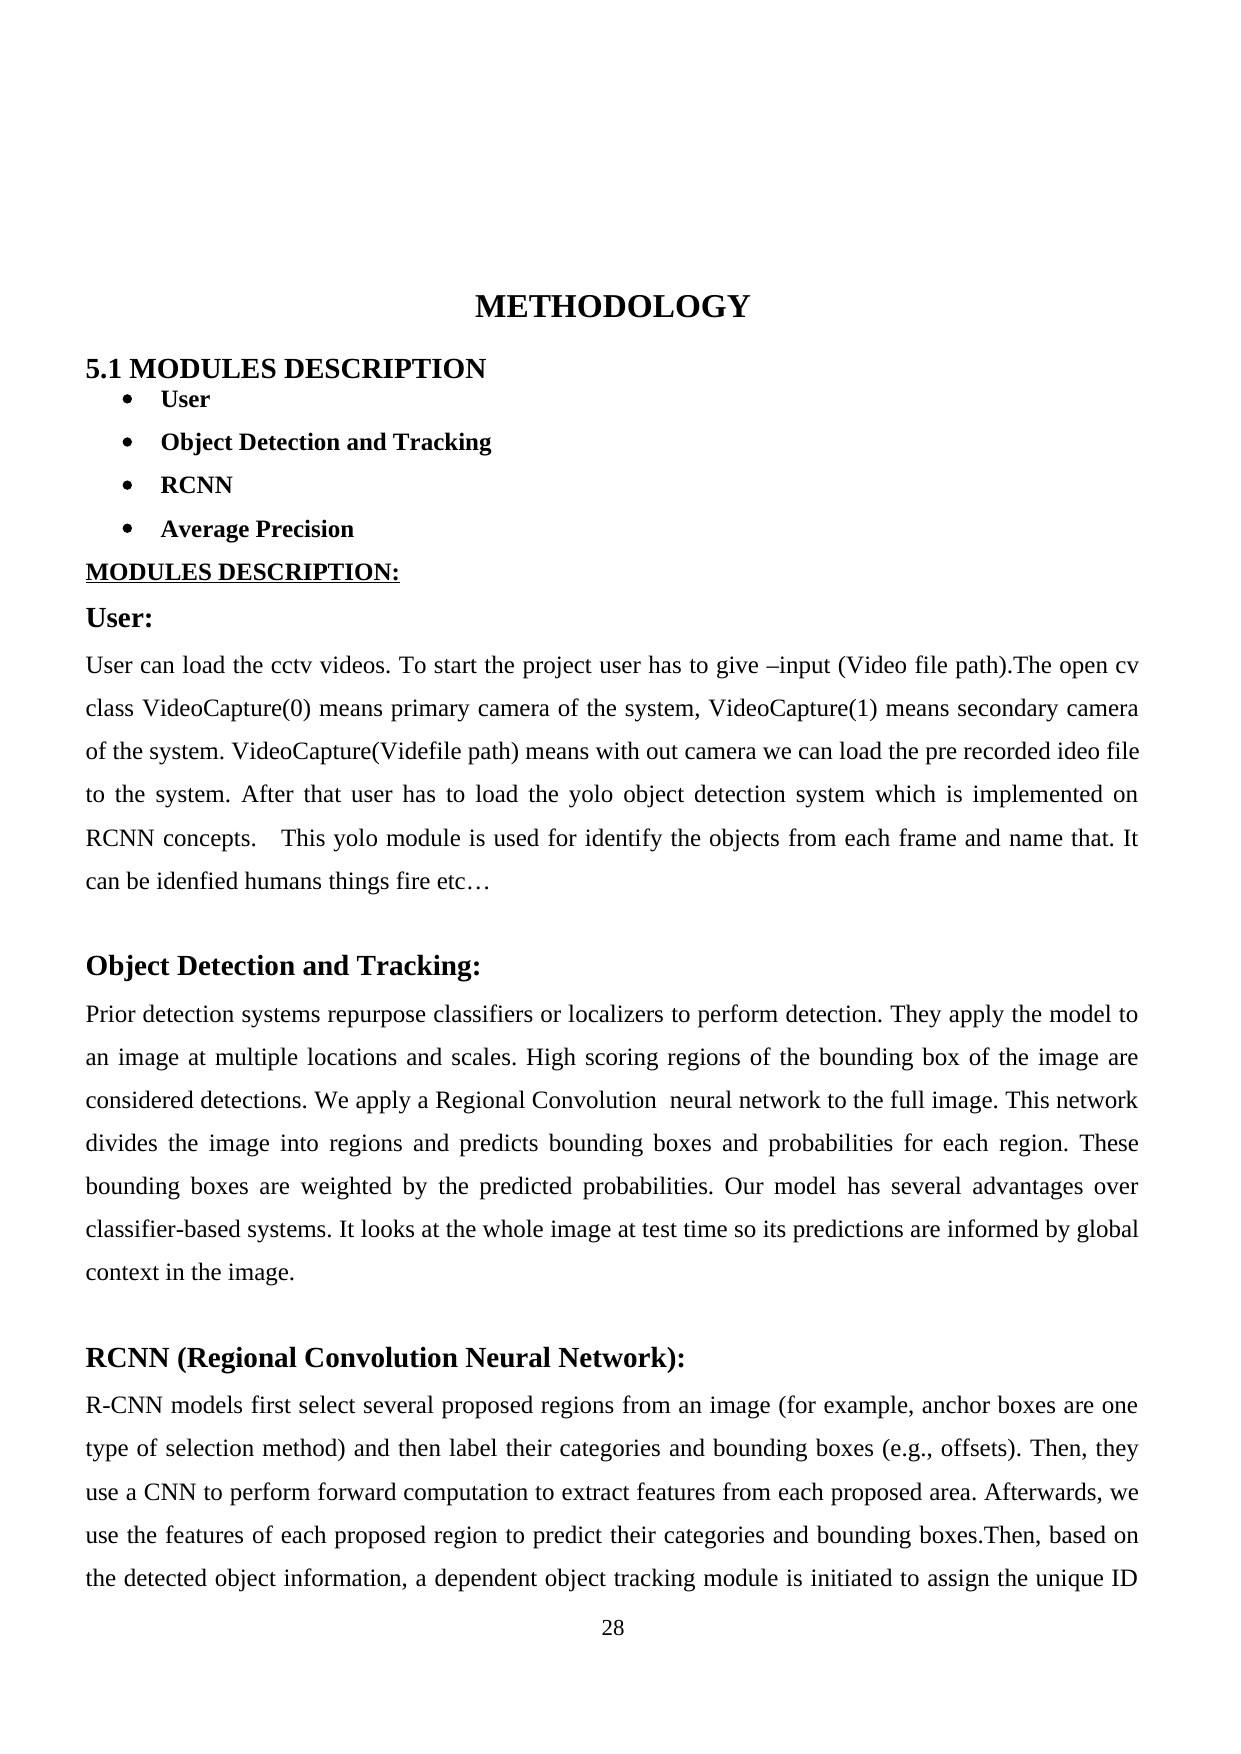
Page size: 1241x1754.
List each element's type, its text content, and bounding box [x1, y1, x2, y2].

text RCNN (Regional Convolution Neural Network): [85, 1340, 1140, 1374]
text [85, 1390, 1140, 1592]
list Average Precision [123, 514, 1140, 542]
text METHODOLOGY [85, 286, 1140, 324]
text User: [85, 600, 1140, 633]
text Object Detection and Tracking: [85, 948, 1140, 982]
list User [123, 384, 1140, 413]
text 5.1 MODULES DESCRIPTION [85, 351, 1140, 384]
list Object Detection and Tracking [123, 427, 1140, 456]
text User can load the cctv videos. To start the project user has to give –input (Video file path).The open cv class VideoCapture(0) means primary camera of the system, VideoCapture(1) means secondary camera of the system. VideoCapture(Videfile path) means with out camera we can load the pre recorded ideo file to the system. After that user has to load the yolo object detection system which is implemented on RCNN concepts. This yolo module is used for identify the objects from each frame and name that. It can be idenfied humans things fire etc… [85, 650, 1140, 894]
list RCNN [123, 471, 1140, 499]
text Prior detection systems repurpose classifiers or localizers to perform detection. They apply the model to an image at multiple locations and scales. High scoring regions of the bounding box of the image are considered detections. We apply a Regional Convolution neural network to the full image. This network divides the image into regions and predicts bounding boxes and probabilities for each region. These bounding boxes are weighted by the predicted probabilities. Our model has several advantages over classifier-based systems. It looks at the whole image at test time so its predictions are informed by global context in the image. [85, 999, 1140, 1286]
text MODULES DESCRIPTION: [85, 557, 1140, 586]
